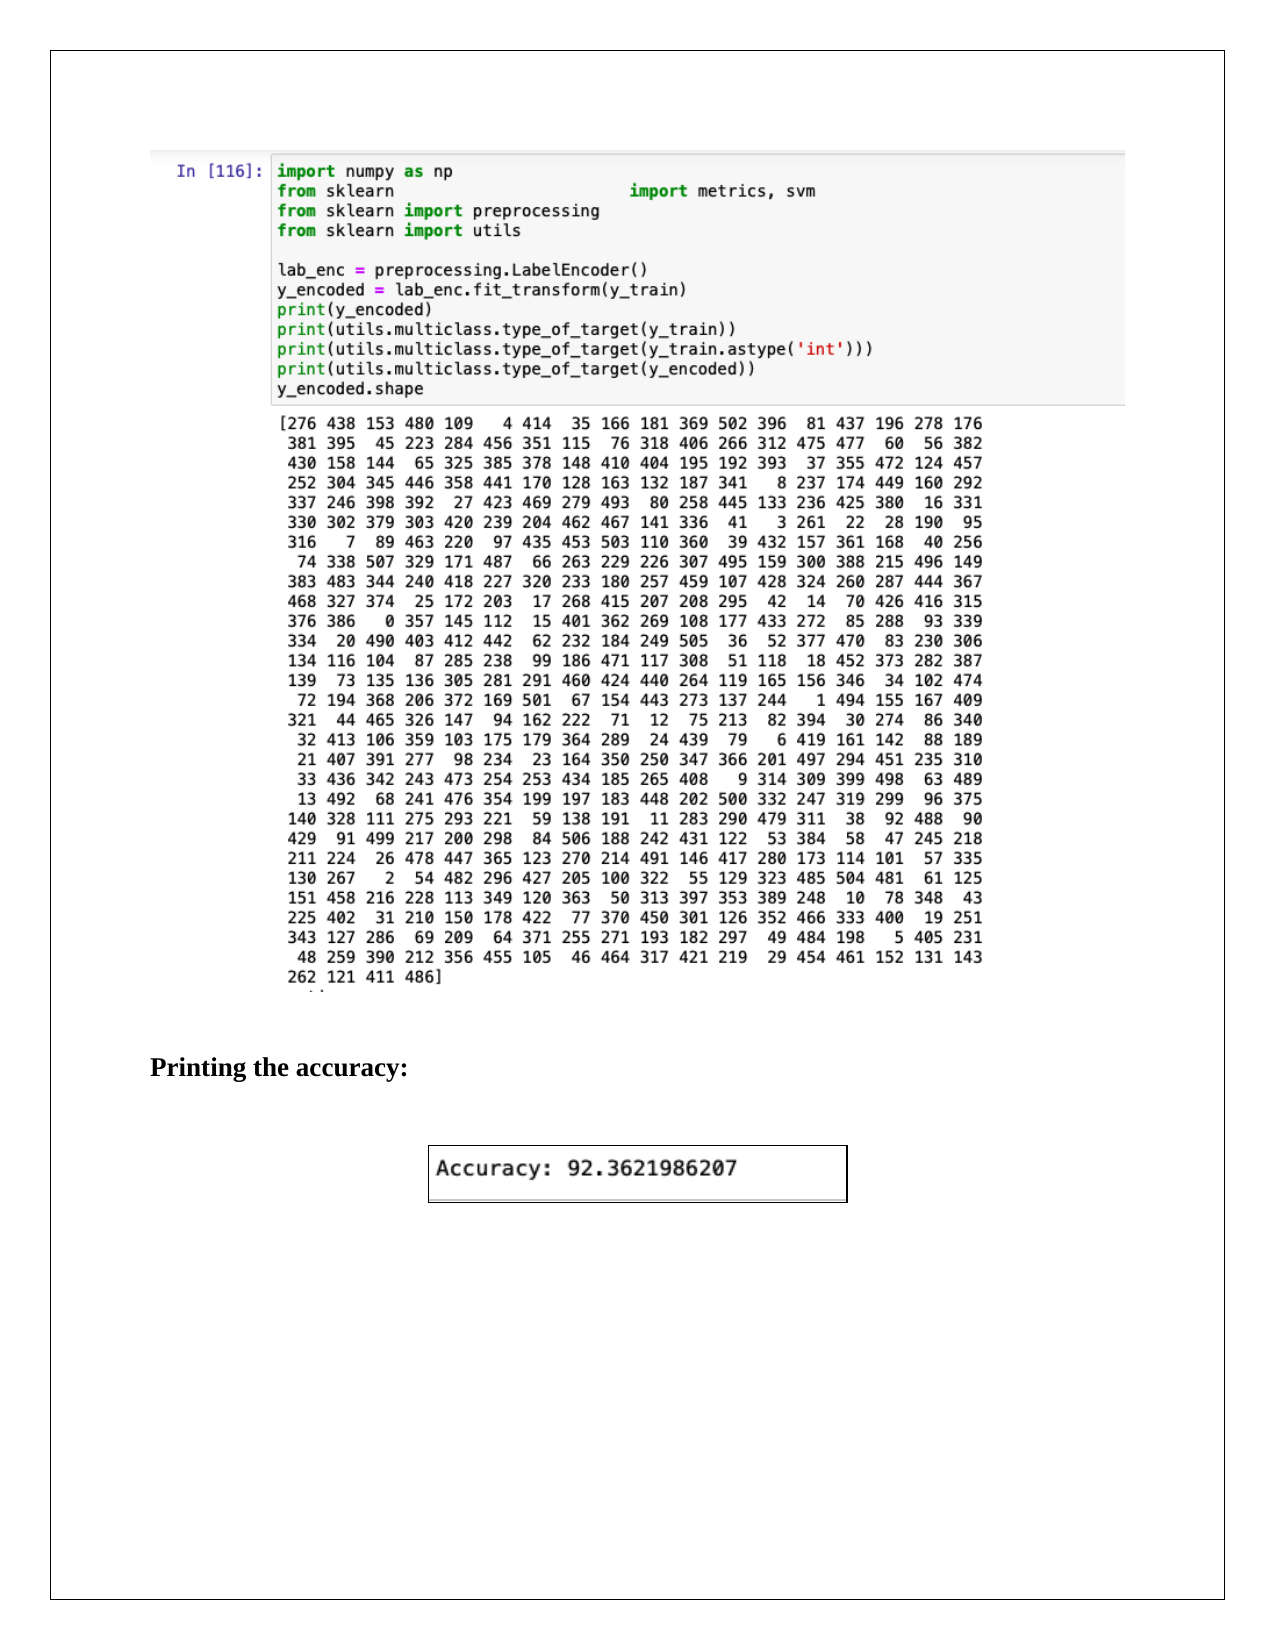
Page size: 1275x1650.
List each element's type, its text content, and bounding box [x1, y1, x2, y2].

picture [429, 1146, 846, 1202]
text Printing the accuracy: [150, 1051, 1125, 1083]
picture [150, 150, 1125, 992]
